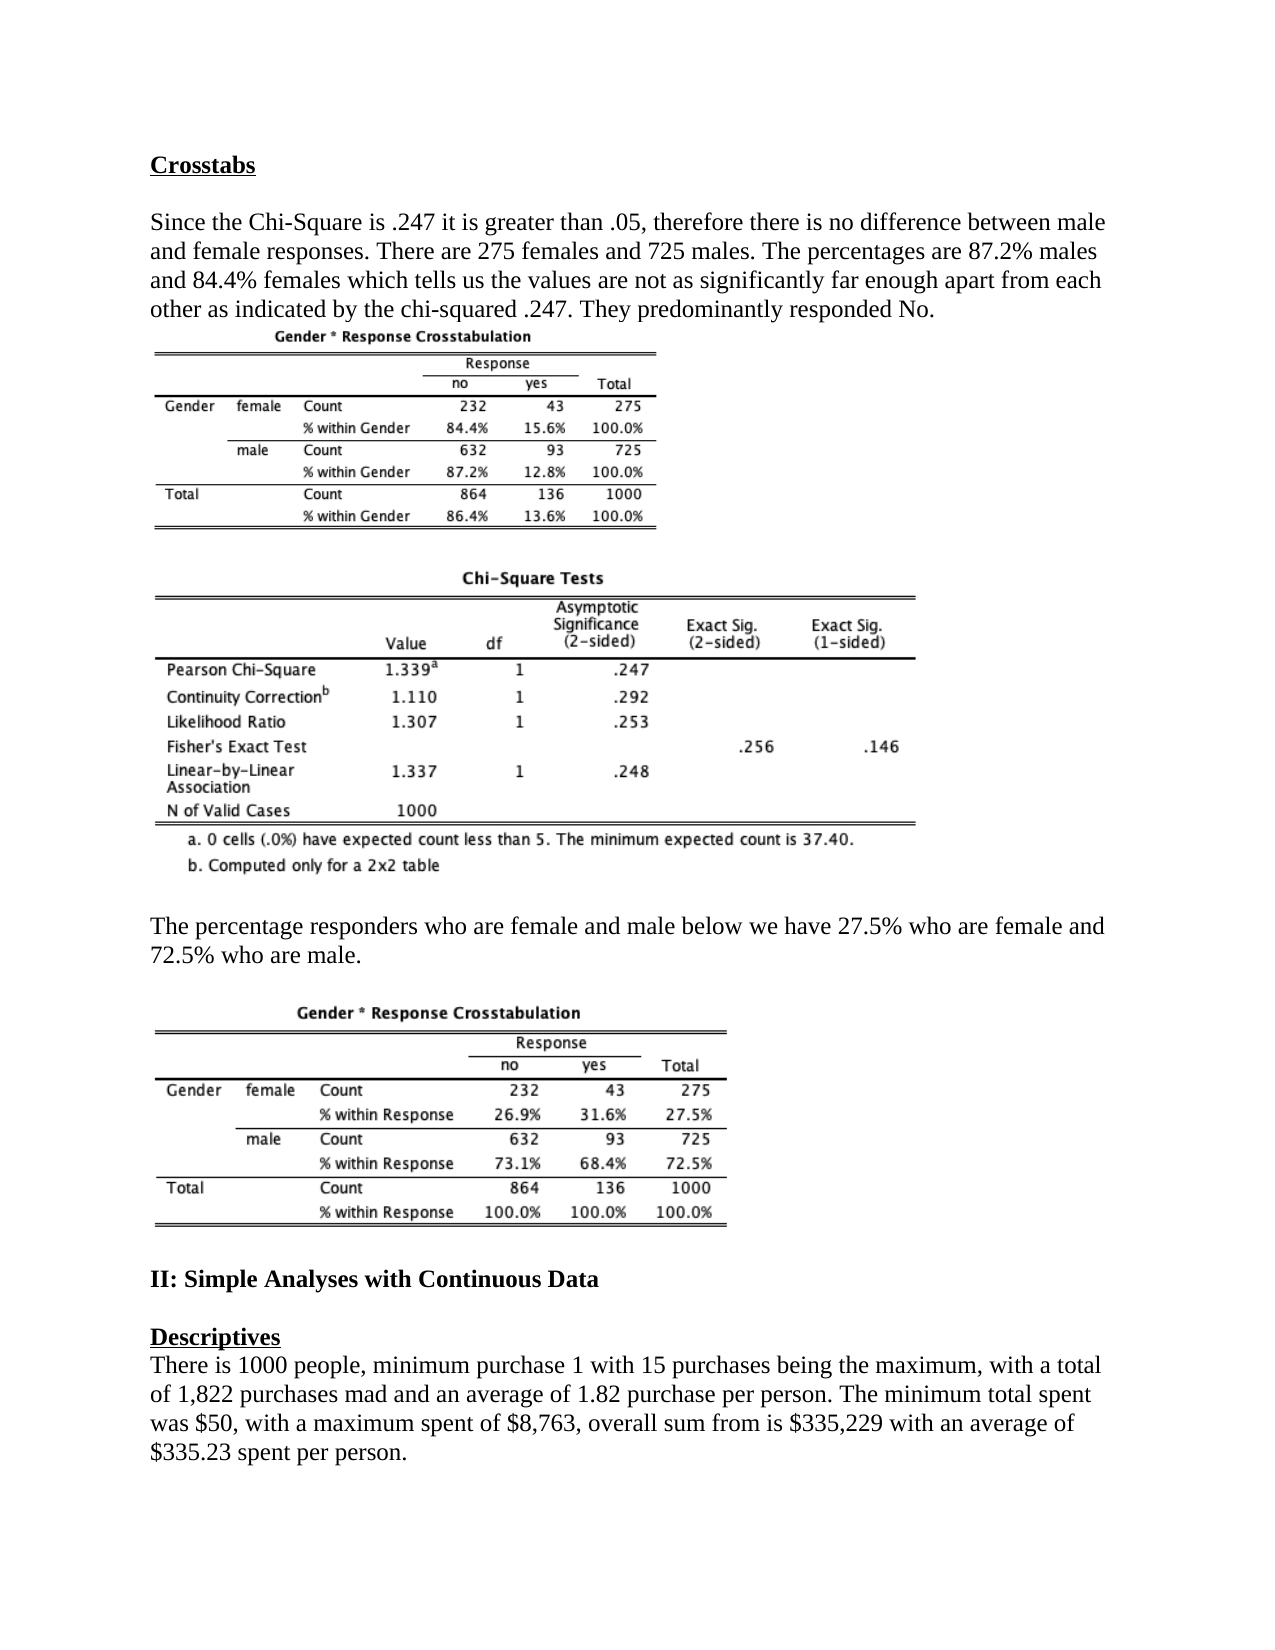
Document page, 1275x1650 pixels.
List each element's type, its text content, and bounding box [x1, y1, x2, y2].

text Descriptives [150, 1322, 1125, 1350]
picture [150, 562, 921, 883]
picture [150, 322, 661, 534]
picture [150, 997, 736, 1236]
text II: Simple Analyses with Continuous Data [150, 1264, 1125, 1293]
text Crosstabs [150, 150, 1125, 179]
text There is 1000 people, minimum purchase 1 with 15 purchases being the maximum, with a total of 1,822 purchases mad and an average of 1.82 purchase per person. The minimum total spent was $50, with a maximum spent of $8,763, overall sum from is $335,229 with an average of $335.23 spent per person. [150, 1350, 1125, 1465]
